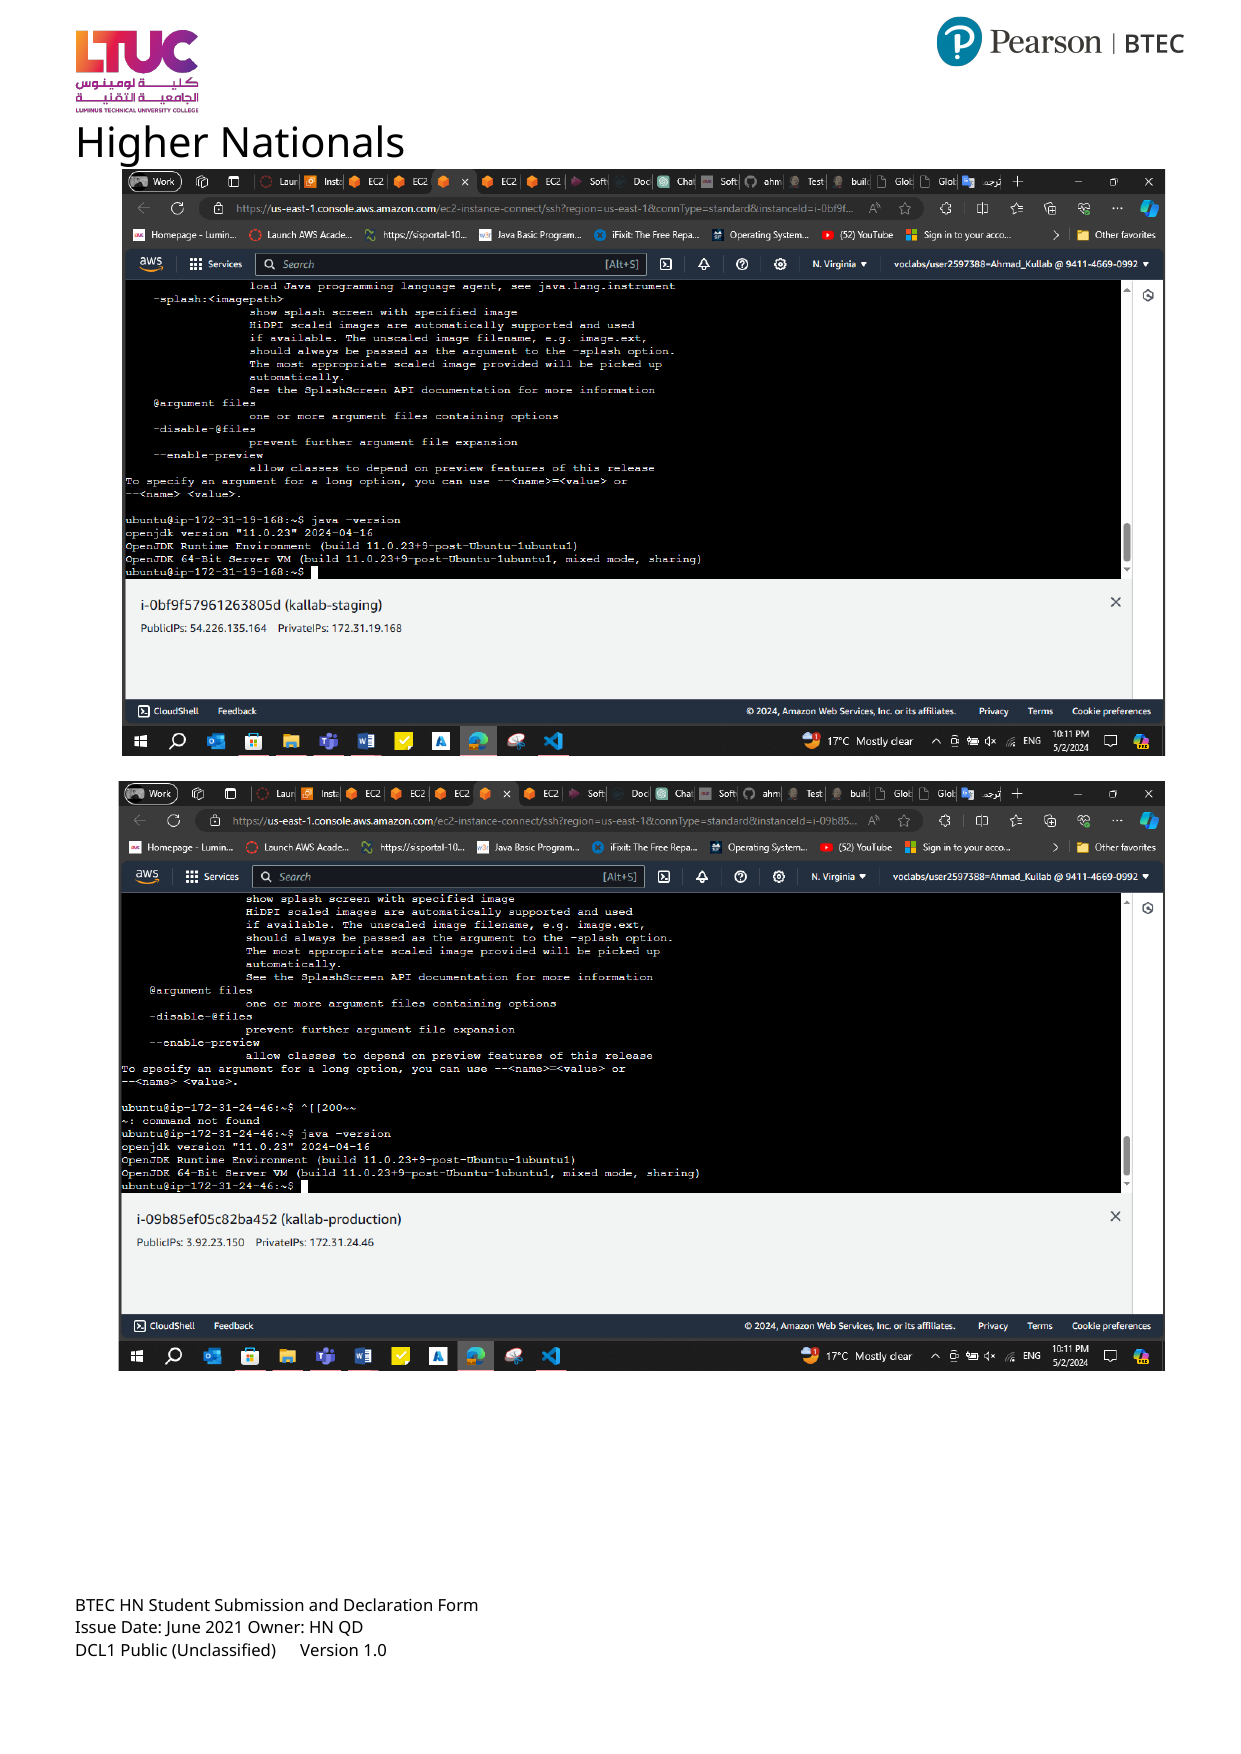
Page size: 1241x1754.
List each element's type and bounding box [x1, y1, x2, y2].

picture [75, 30, 199, 113]
picture [932, 9, 1186, 72]
picture [122, 169, 1166, 756]
picture [118, 781, 1165, 1371]
